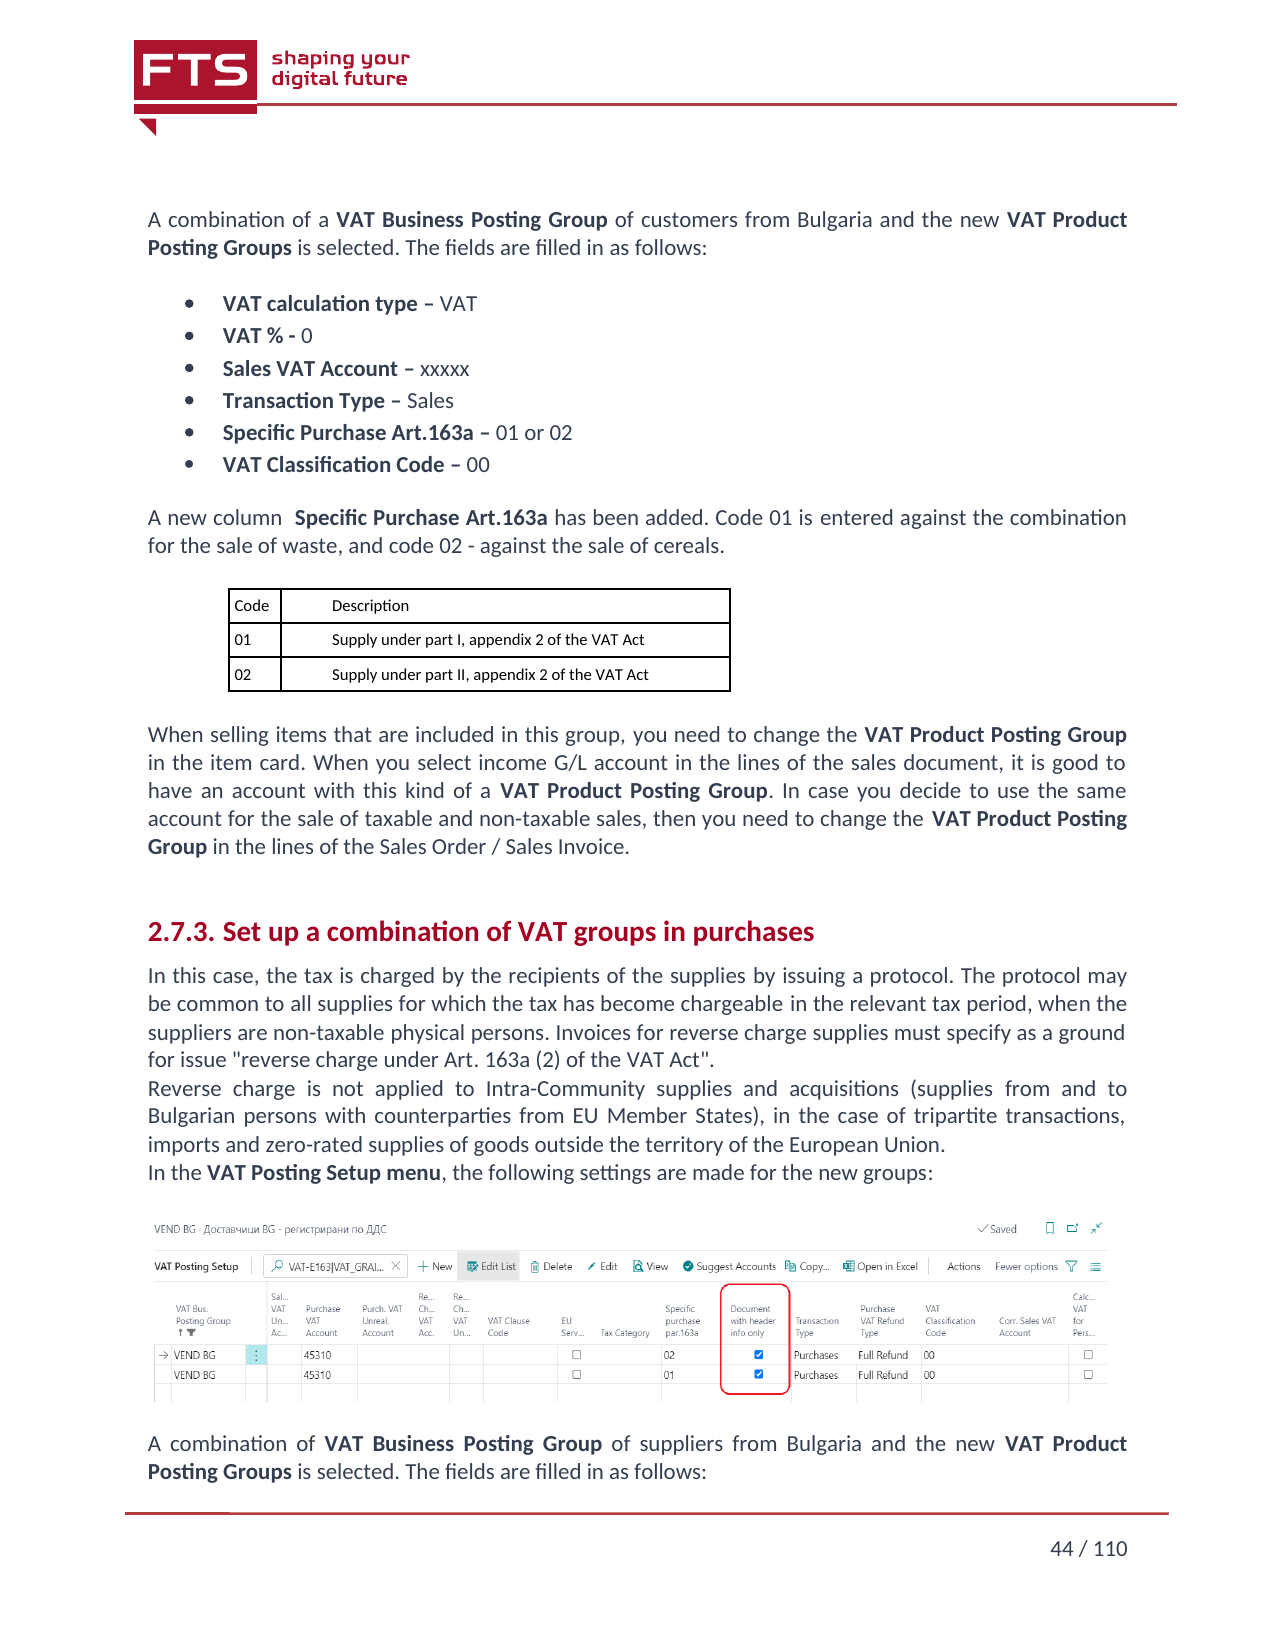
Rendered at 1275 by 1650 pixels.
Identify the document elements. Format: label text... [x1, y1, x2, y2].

table_cell Supply under part I, appendix 2 of the VAT Act [282, 624, 729, 656]
list VAT Classification Code – 00 [185, 450, 1127, 478]
table_header Description [282, 590, 729, 622]
table_cell 01 [230, 624, 280, 656]
subtitle Set up a combination of VAT groups in purchases [148, 913, 1127, 949]
list Sales VAT Account – xxxxx [185, 354, 1127, 382]
text Reverse charge is not applied to Intra-Community supplies and acquisitions (supplies from and to Bulgarian persons with counterparties from EU Member States), in the case of tripartite transactions, imports and zero-rated supplies of goods outside the territory of the European Union. [148, 1074, 1127, 1158]
list VAT % - 0 [185, 322, 1127, 349]
list A combination of a VAT Business Posting Group of customers from Bulgaria and the new VAT Product Posting Groups is selected. The fields are filled in as follows: [148, 205, 1127, 261]
list VAT calculation type – VAT [185, 289, 1127, 317]
picture [147, 1213, 1123, 1402]
text In this case, the tax is charged by the recipients of the supplies by issuing a protocol. The protocol may be common to all supplies for which the tax has become chargeable in the relevant tax period, when the suppliers are non-taxable physical persons. Invoices for reverse charge supplies must specify as a ground for issue "reverse charge under Art. 163a (2) of the VAT Act". [148, 962, 1127, 1074]
list Specific Purchase Art.163a – 01 or 02 [185, 418, 1127, 446]
table_cell 02 [230, 658, 280, 690]
list A combination of VAT Business Posting Group of suppliers from Bulgaria and the new VAT Product Posting Groups is selected. The fields are filled in as follows: [148, 1429, 1127, 1485]
table_header Code [230, 590, 280, 622]
text When selling items that are included in this group, you need to change the VAT Product Posting Group in the item card. When you select income G/L account in the lines of the sales document, it is good to have an account with this kind of a VAT Product Posting Group. In case you decide to use the same account for the sale of taxable and non-taxable sales, then you need to change the VAT Product Posting Group in the lines of the Sales Order / Sales Invoice. [148, 720, 1127, 860]
list Transaction Type – Sales [185, 386, 1127, 414]
text In the VAT Posting Setup menu, the following settings are made for the new groups: [148, 1158, 1127, 1186]
text A new column Specific Purchase Art.163a has been added. Code 01 is entered against the combination for the sale of waste, and code 02 - against the sale of cereals. [148, 503, 1127, 559]
table_cell Supply under part II, appendix 2 of the VAT Act [282, 658, 729, 690]
